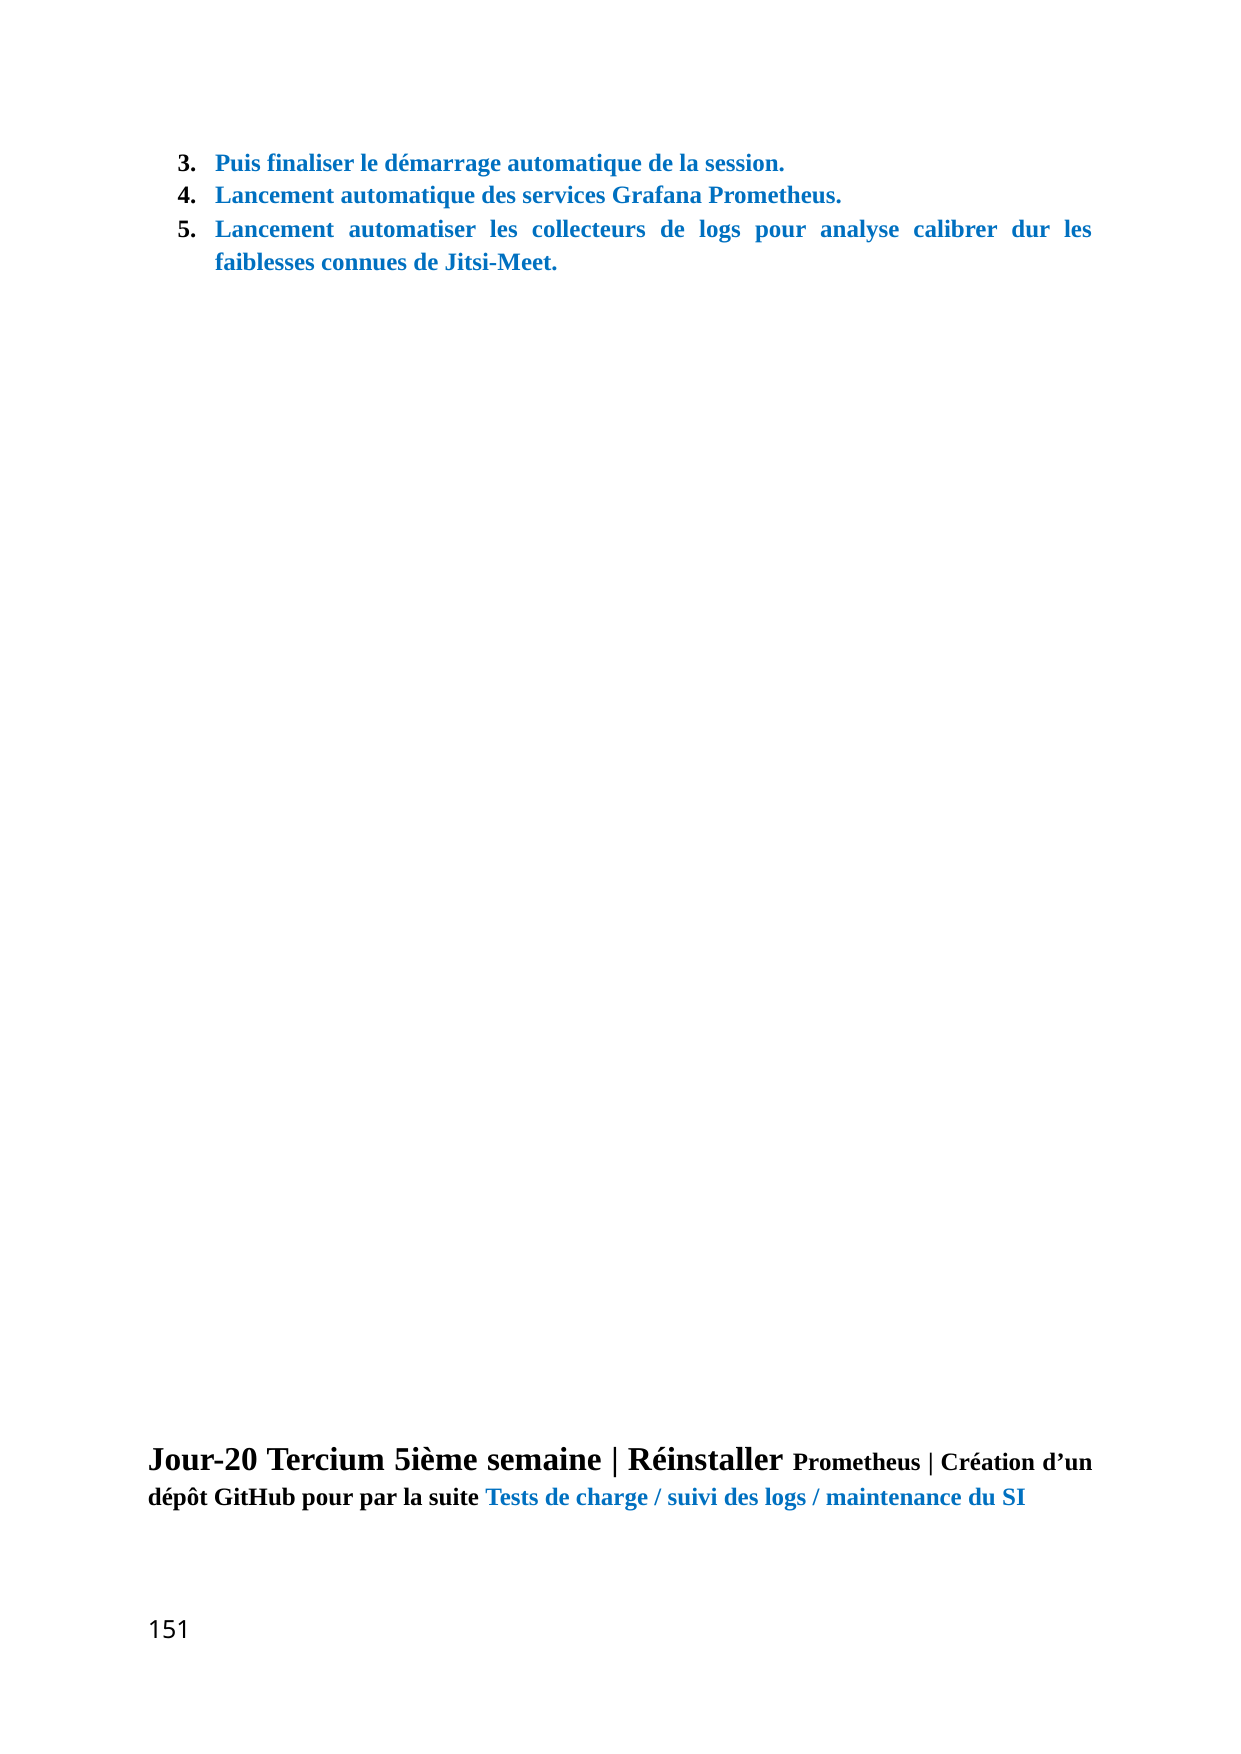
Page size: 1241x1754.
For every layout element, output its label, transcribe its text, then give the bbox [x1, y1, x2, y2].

list Lancement automatique des services Grafana Prometheus. [177, 181, 1093, 209]
text Jour-20 Tercium 5ième semaine | Réinstaller Prometheus | Création d’un dépôt GitHub pour par la suite Tests de charge / suivi des logs / maintenance du SI [148, 1439, 1093, 1511]
list Lancement automatiser les collecteurs de logs pour analyse calibrer dur les faiblesses connues de Jitsi-Meet. [177, 214, 1093, 275]
list Puis finaliser le démarrage automatique de la session. [177, 148, 1093, 176]
